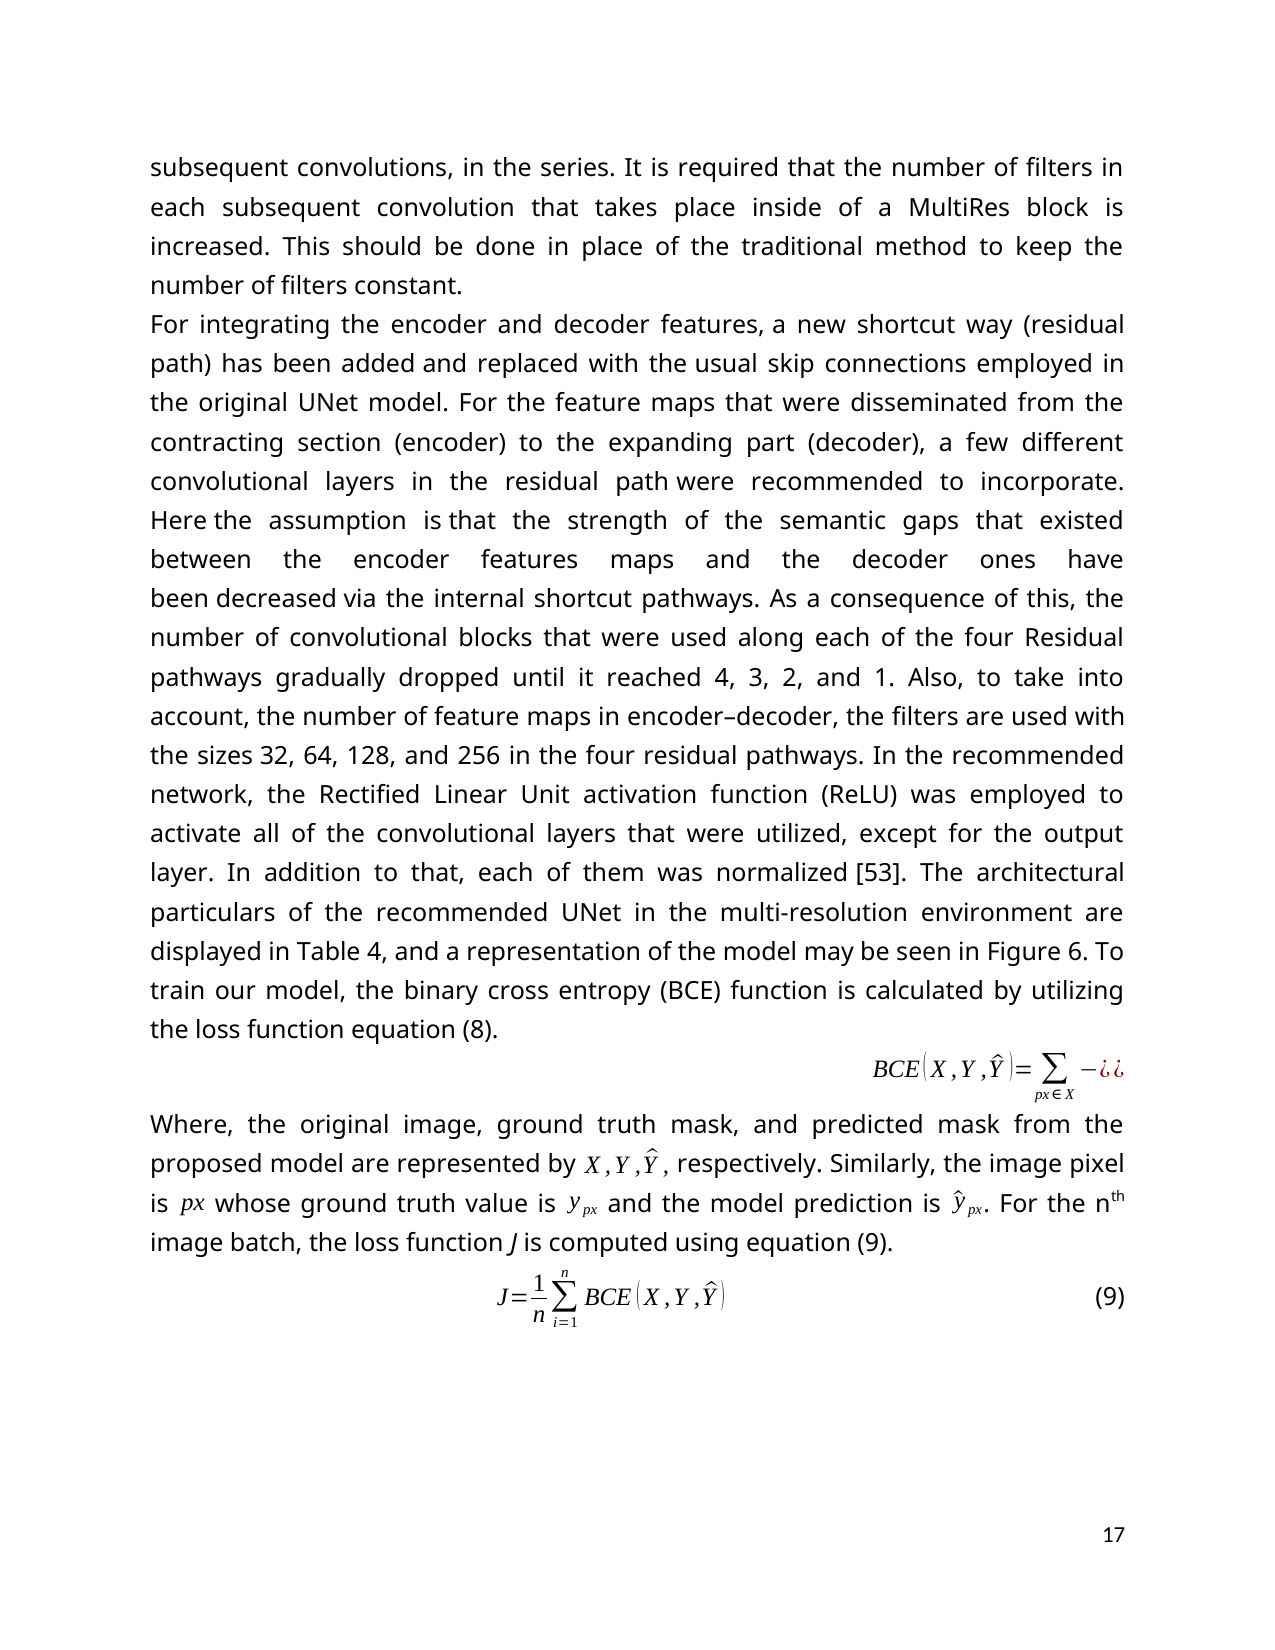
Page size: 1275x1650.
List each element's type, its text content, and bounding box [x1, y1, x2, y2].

text Where, the original image, ground truth mask, and predicted mask from the proposed model are represented by respectively. Similarly, the image pixel is whose ground truth value is and the model prediction is . For the nth image batch, the loss function J is computed using equation (9). [150, 1107, 1125, 1258]
text (9) [150, 1263, 1125, 1331]
text For integrating the encoder and decoder features, a new shortcut way (residual path) has been added and replaced with the usual skip connections employed in the original UNet model. For the feature maps that were disseminated from the contracting section (encoder) to the expanding part (decoder), a few different convolutional layers in the residual path were recommended to incorporate. Here the assumption is that the strength of the semantic gaps that existed between the encoder features maps and the decoder ones have been decreased via the internal shortcut pathways. As a consequence of this, the number of convolutional blocks that were used along each of the four Residual pathways gradually dropped until it reached 4, 3, 2, and 1. Also, to take into account, the number of feature maps in encoder–decoder, the filters are used with the sizes 32, 64, 128, and 256 in the four residual pathways. In the recommended network, the Rectified Linear Unit activation function (ReLU) was employed to activate all of the convolutional layers that were utilized, except for the output layer. In addition to that, each of them was normalized [53]. The architectural particulars of the recommended UNet in the multi-resolution environment are displayed in Table 4, and a representation of the model may be seen in Figure 6. To train our model, the binary cross entropy (BCE) function is calculated by utilizing the loss function equation (8). [150, 307, 1125, 1046]
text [150, 150, 1125, 302]
